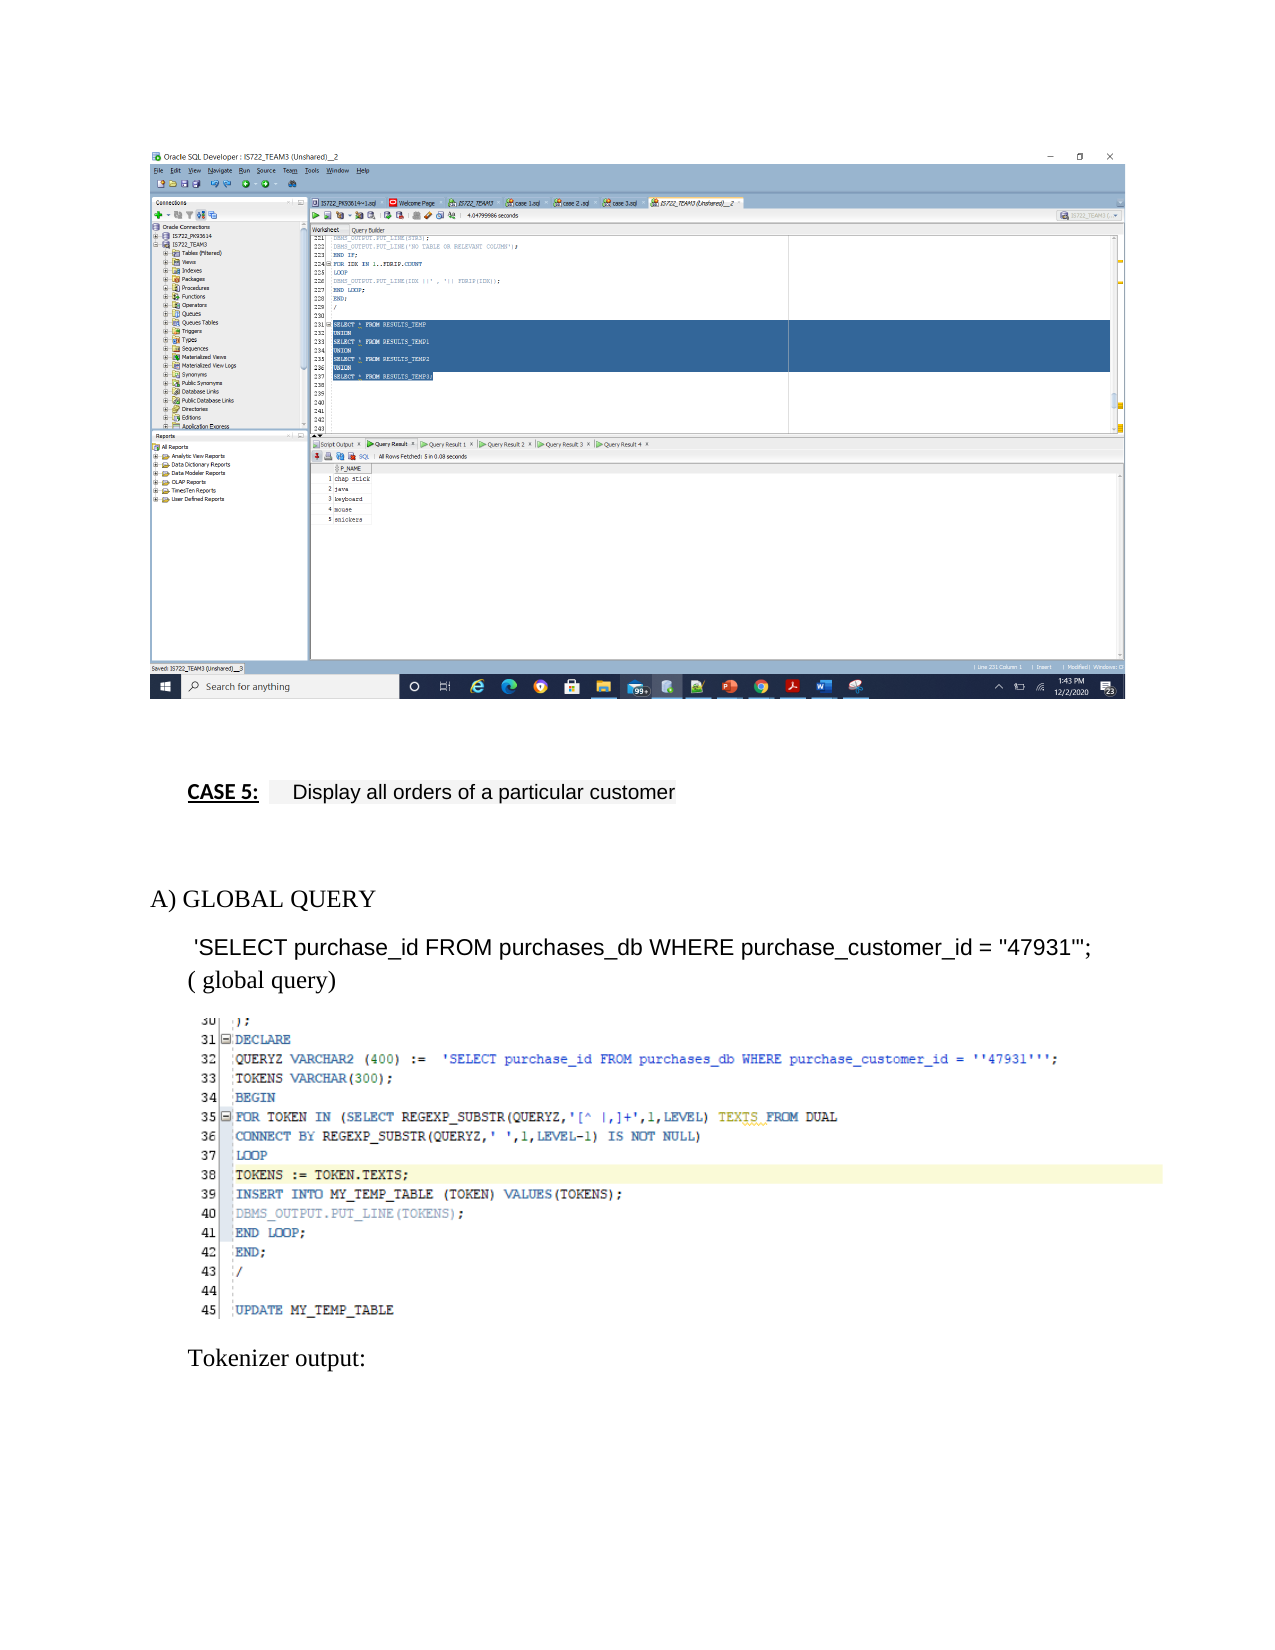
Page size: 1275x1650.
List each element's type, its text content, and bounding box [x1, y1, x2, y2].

text A) GLOBAL QUERY [150, 884, 1125, 913]
text Tokenizer output: [187, 1343, 1125, 1372]
text CASE 5: Display all orders of a particular customer [187, 777, 1125, 805]
picture [187, 1018, 1163, 1319]
picture [150, 150, 1125, 699]
text 'SELECT purchase_id FROM purchases_db WHERE purchase_customer_id = ''47931'''; ( global query) [187, 932, 1125, 994]
